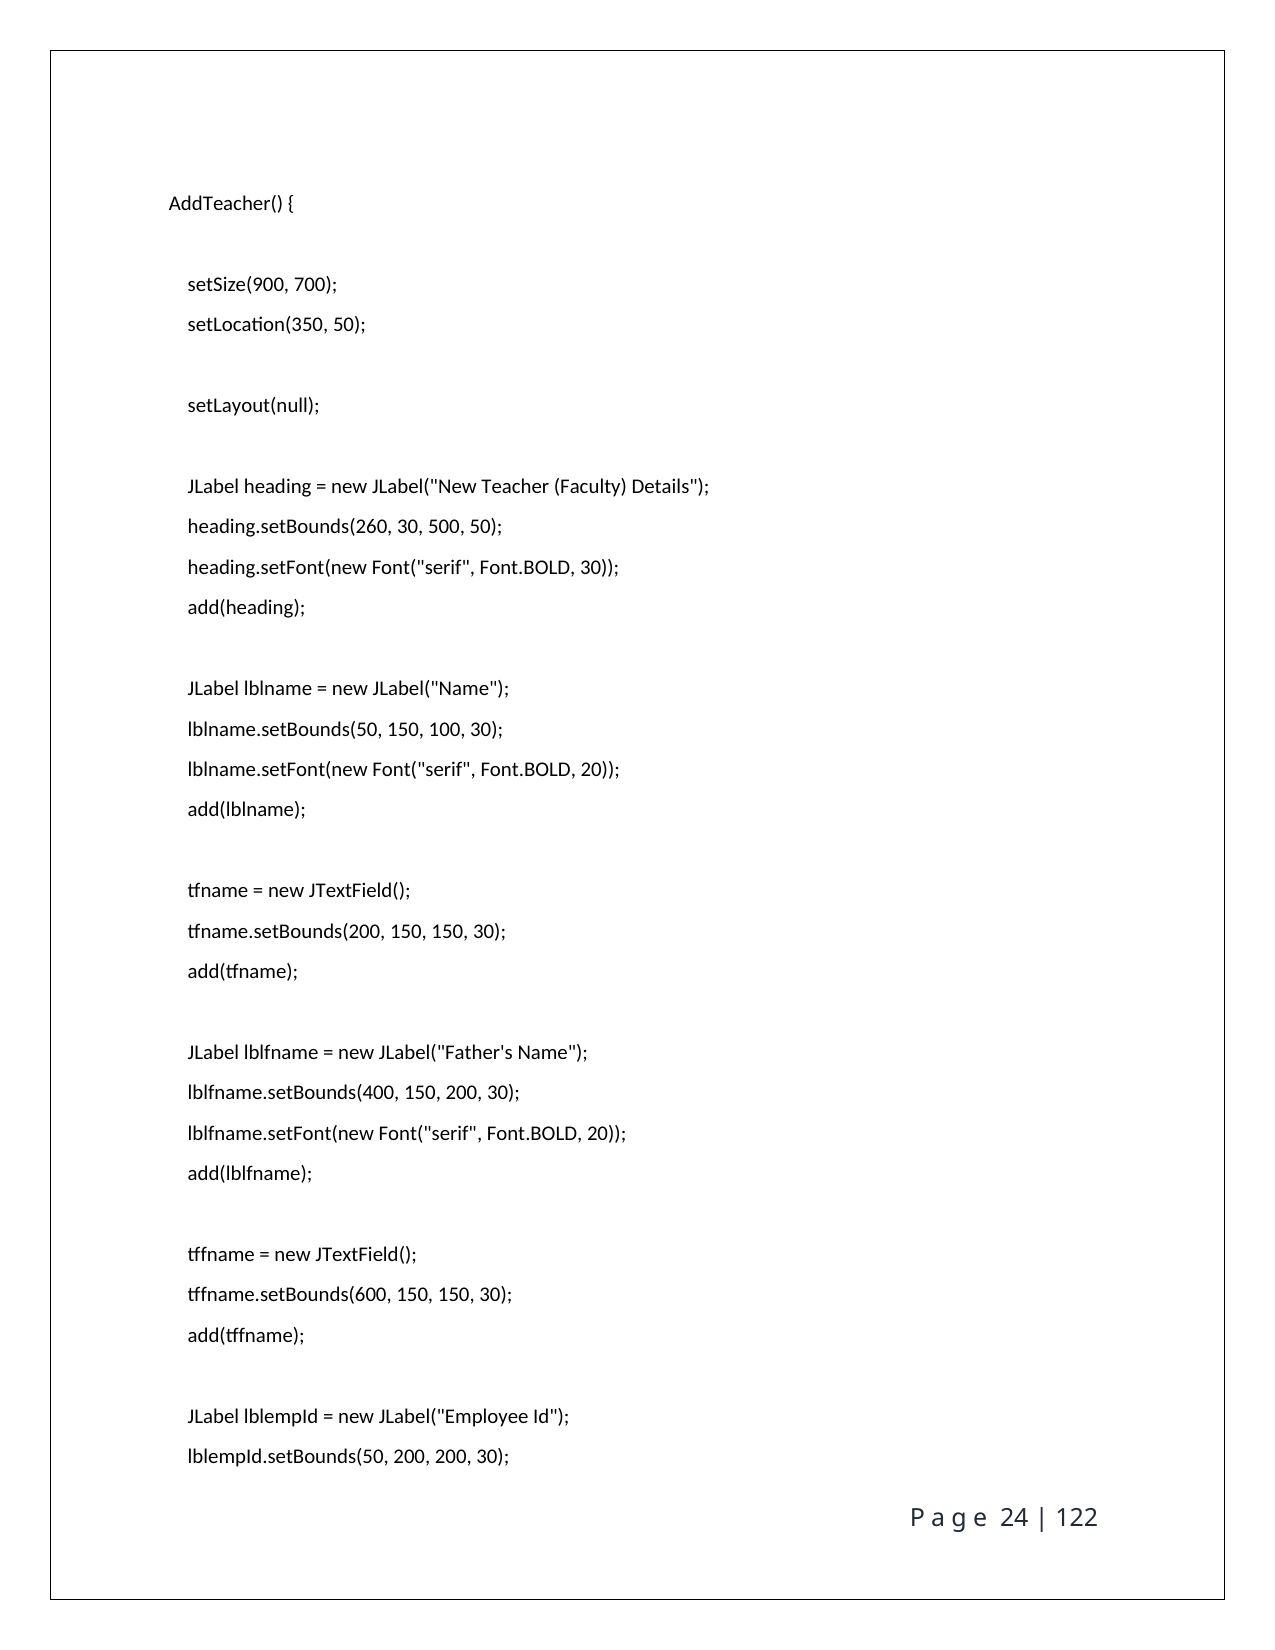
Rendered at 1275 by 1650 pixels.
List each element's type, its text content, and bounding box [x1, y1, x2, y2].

text tffname.setBounds(600, 150, 150, 30); [150, 1282, 1125, 1307]
text lblfname.setBounds(400, 150, 200, 30); [150, 1079, 1125, 1105]
text add(tffname); [150, 1322, 1125, 1347]
text add(lblfname); [150, 1160, 1125, 1186]
text setLocation(350, 50); [150, 312, 1125, 337]
text add(tfname); [150, 958, 1125, 984]
text add(lblname); [150, 797, 1125, 822]
text add(heading); [150, 594, 1125, 620]
text JLabel heading = new JLabel("New Teacher (Faculty) Details"); [150, 473, 1125, 499]
text setLayout(null); [150, 392, 1125, 418]
text lblname.setFont(new Font("serif", Font.BOLD, 20)); [150, 756, 1125, 782]
text tfname.setBounds(200, 150, 150, 30); [150, 918, 1125, 943]
text lblempId.setBounds(50, 200, 200, 30); [150, 1443, 1125, 1469]
text JLabel lblname = new JLabel("Name"); [150, 675, 1125, 701]
text heading.setFont(new Font("serif", Font.BOLD, 30)); [150, 554, 1125, 579]
text lblfname.setFont(new Font("serif", Font.BOLD, 20)); [150, 1120, 1125, 1145]
text JLabel lblempId = new JLabel("Employee Id"); [150, 1403, 1125, 1428]
text setSize(900, 700); [150, 271, 1125, 297]
text AddTeacher() { [150, 190, 1125, 216]
text tffname = new JTextField(); [150, 1241, 1125, 1267]
text heading.setBounds(260, 30, 500, 50); [150, 514, 1125, 539]
text tfname = new JTextField(); [150, 877, 1125, 903]
text JLabel lblfname = new JLabel("Father's Name"); [150, 1039, 1125, 1064]
text lblname.setBounds(50, 150, 100, 30); [150, 716, 1125, 741]
